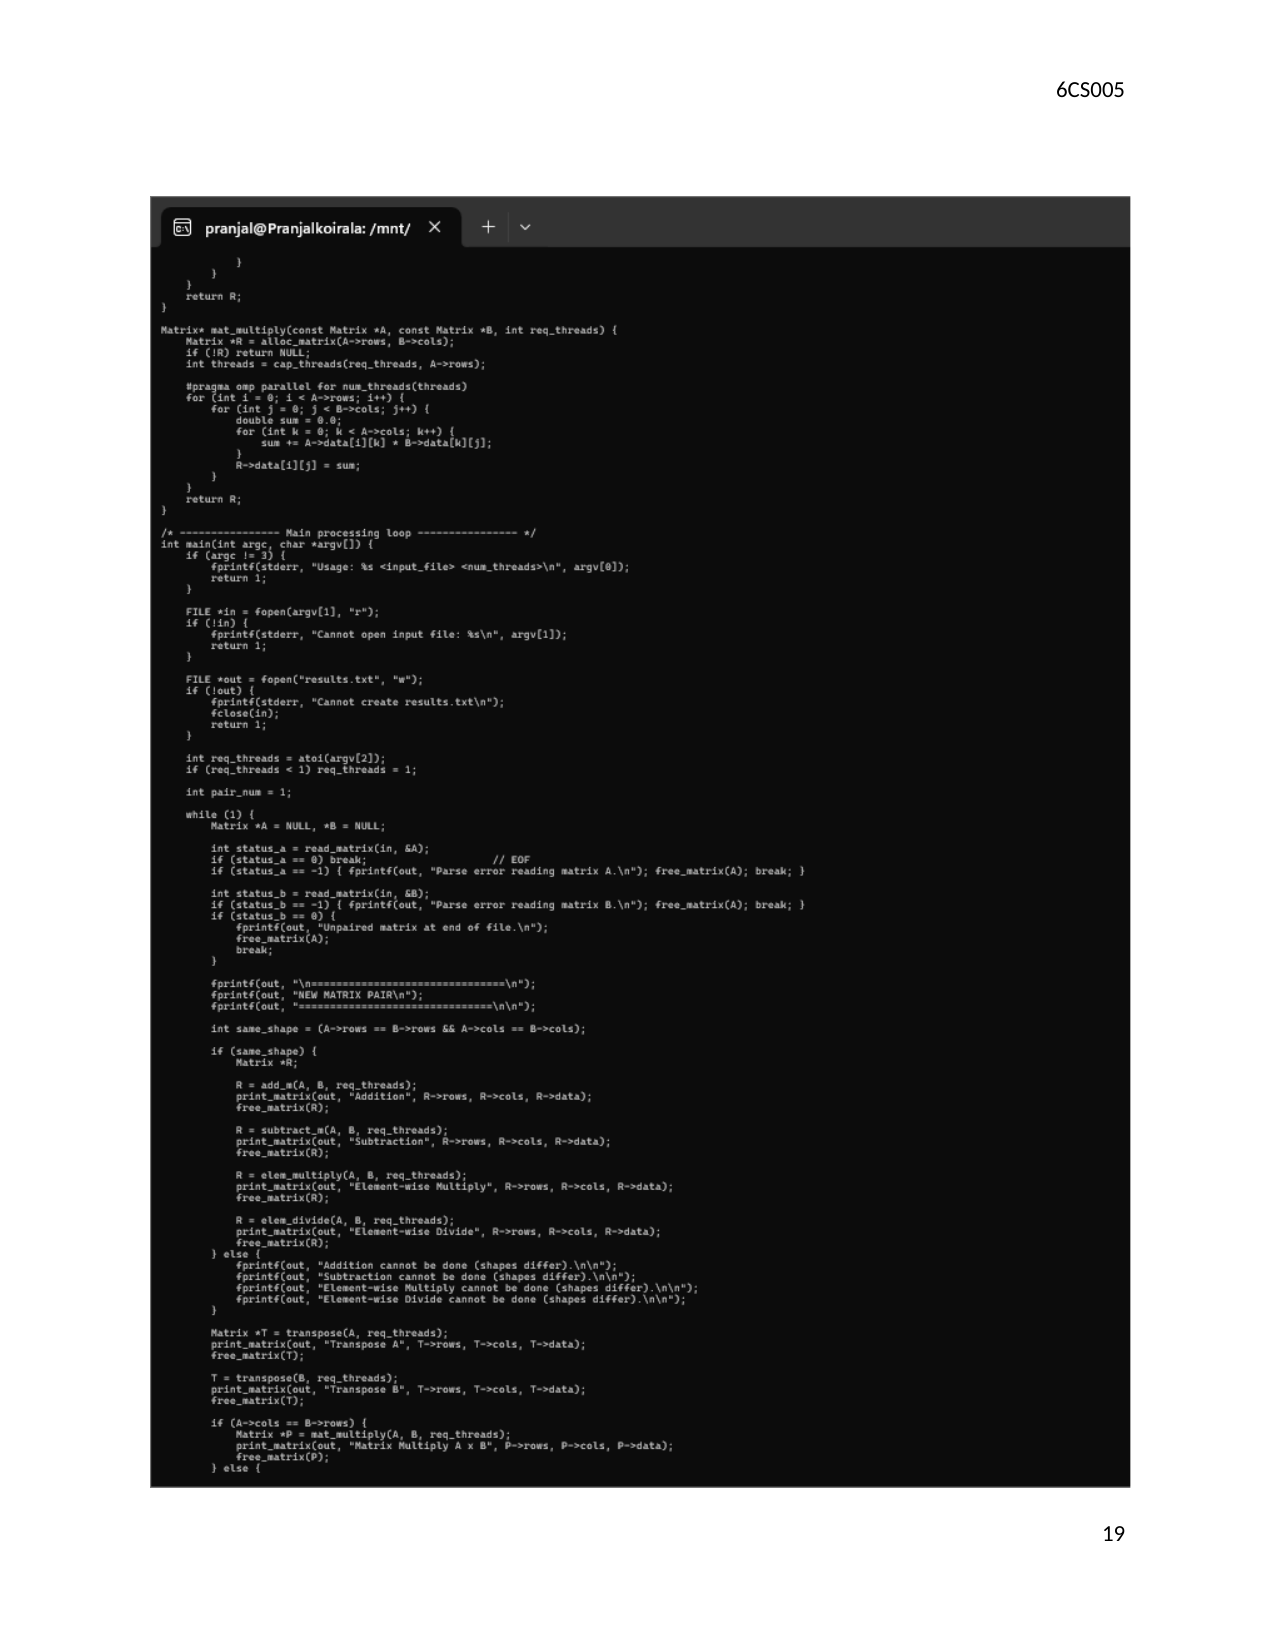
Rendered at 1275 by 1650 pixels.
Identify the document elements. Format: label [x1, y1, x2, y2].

picture [150, 196, 1131, 1488]
